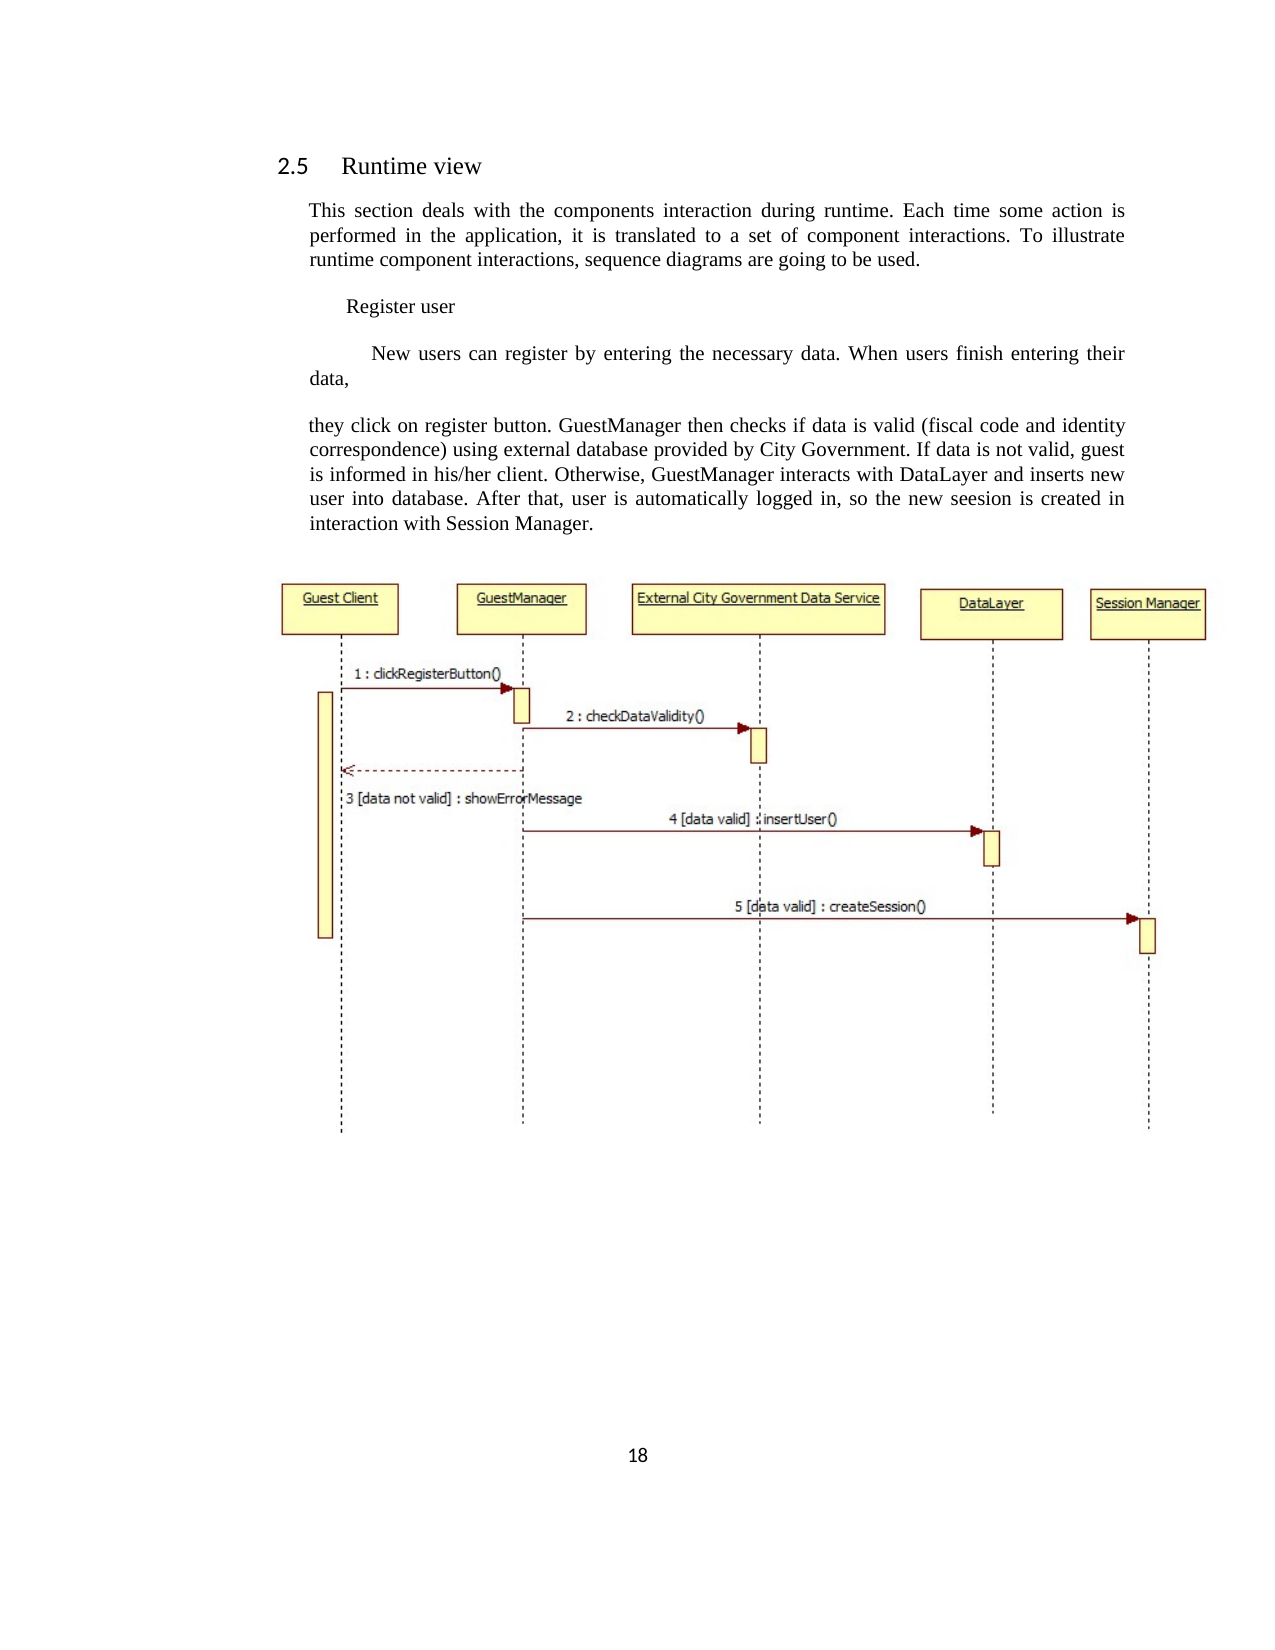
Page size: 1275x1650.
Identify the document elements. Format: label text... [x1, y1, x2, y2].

subtitle Runtime view [277, 150, 1127, 181]
text New users can register by entering the necessary data. When users finish entering their data, [308, 341, 1127, 390]
text they click on register button. GuestManager then checks if data is valid (fiscal code and identity correspondence) using external database provided by City Government. If data is not valid, guest is informed in his/her client. Otherwise, GuestManager interacts with DataLayer and inserts new user into database. After that, user is automatically logged in, so the new seesion is created in interaction with Session Manager. [308, 413, 1127, 535]
text This section deals with the components interaction during runtime. Each time some action is performed in the application, it is translated to a set of component interactions. To illustrate runtime component interactions, sequence diagrams are going to be used. [308, 198, 1127, 271]
picture [257, 558, 1228, 1156]
text Register user [308, 294, 1127, 318]
